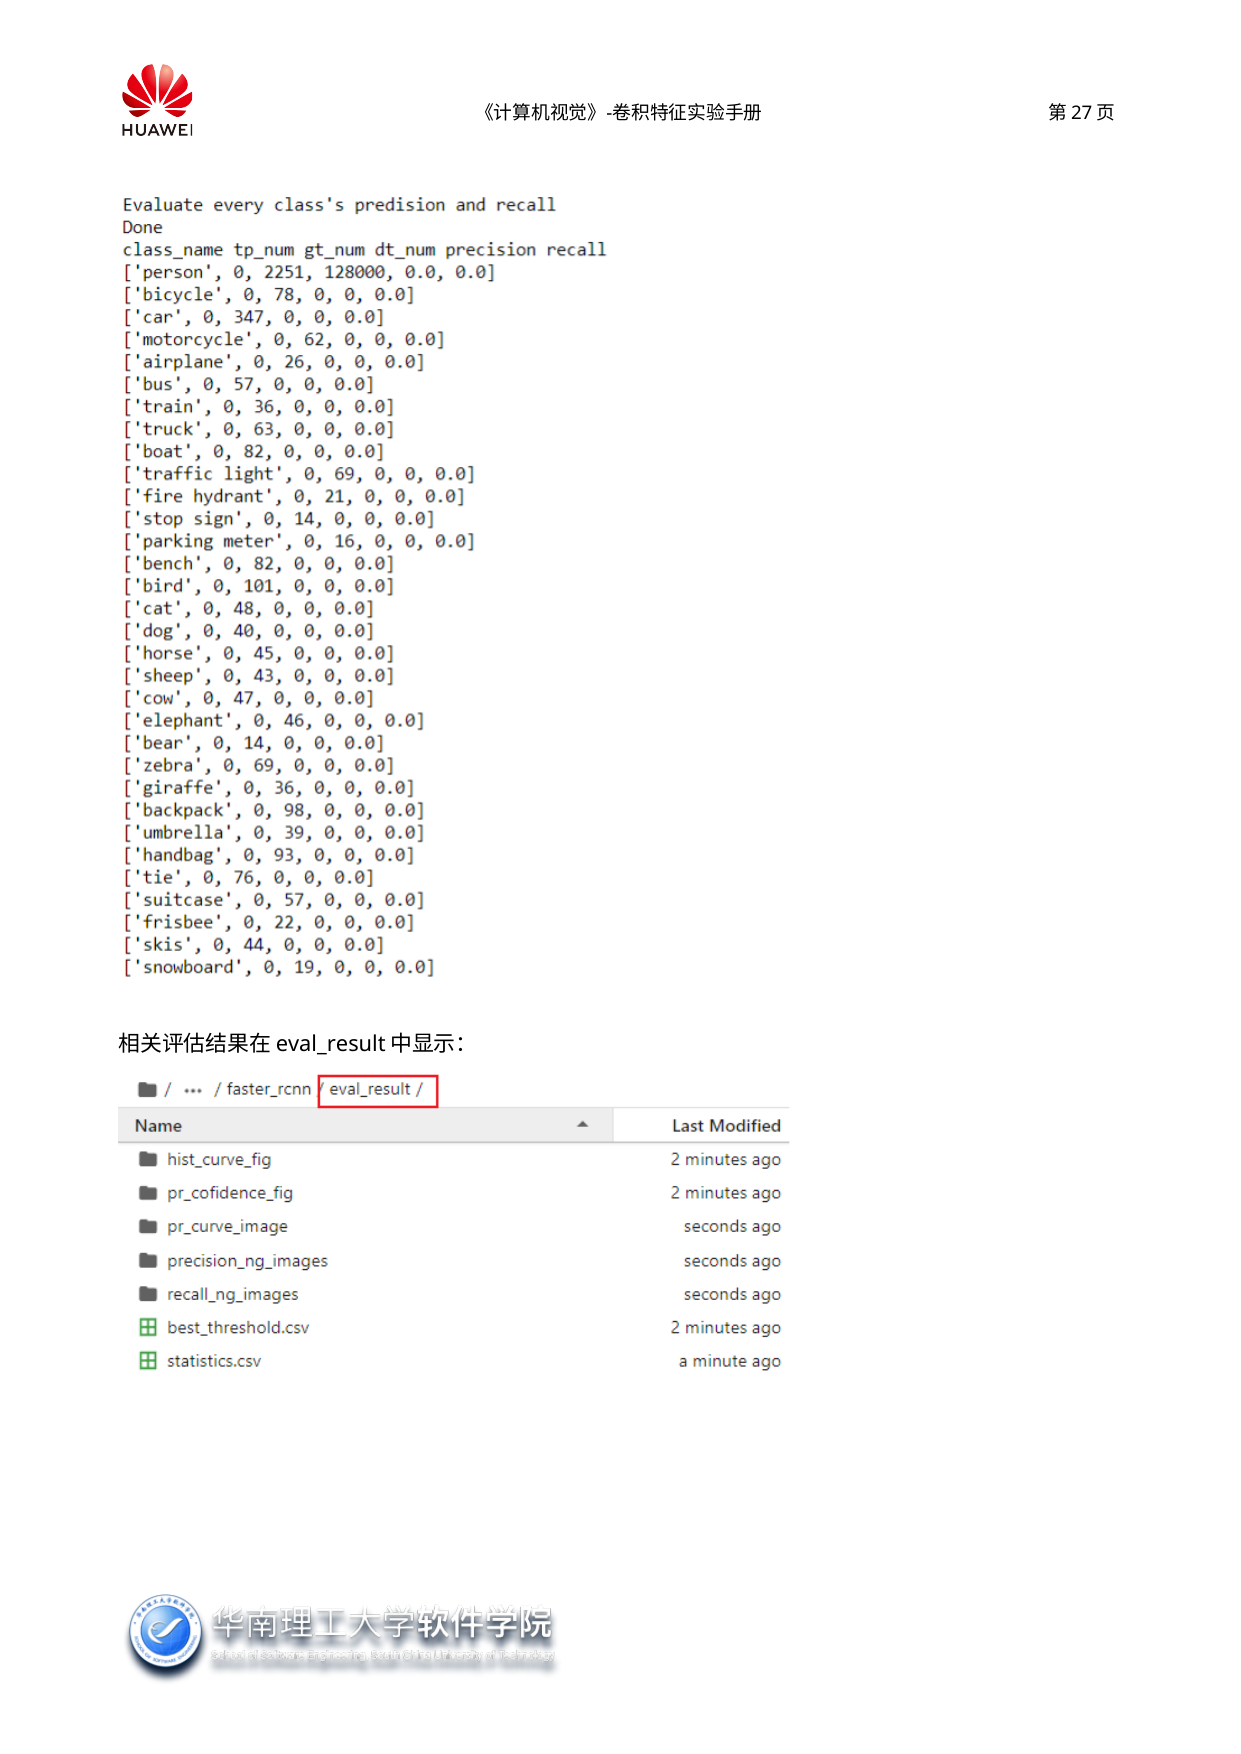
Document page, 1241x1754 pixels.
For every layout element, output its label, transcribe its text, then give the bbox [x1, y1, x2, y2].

picture [122, 64, 193, 136]
picture [127, 1594, 557, 1672]
text 相关评估结果在eval_result中显示： [118, 1026, 1122, 1058]
picture [118, 195, 854, 980]
picture [118, 1066, 790, 1415]
